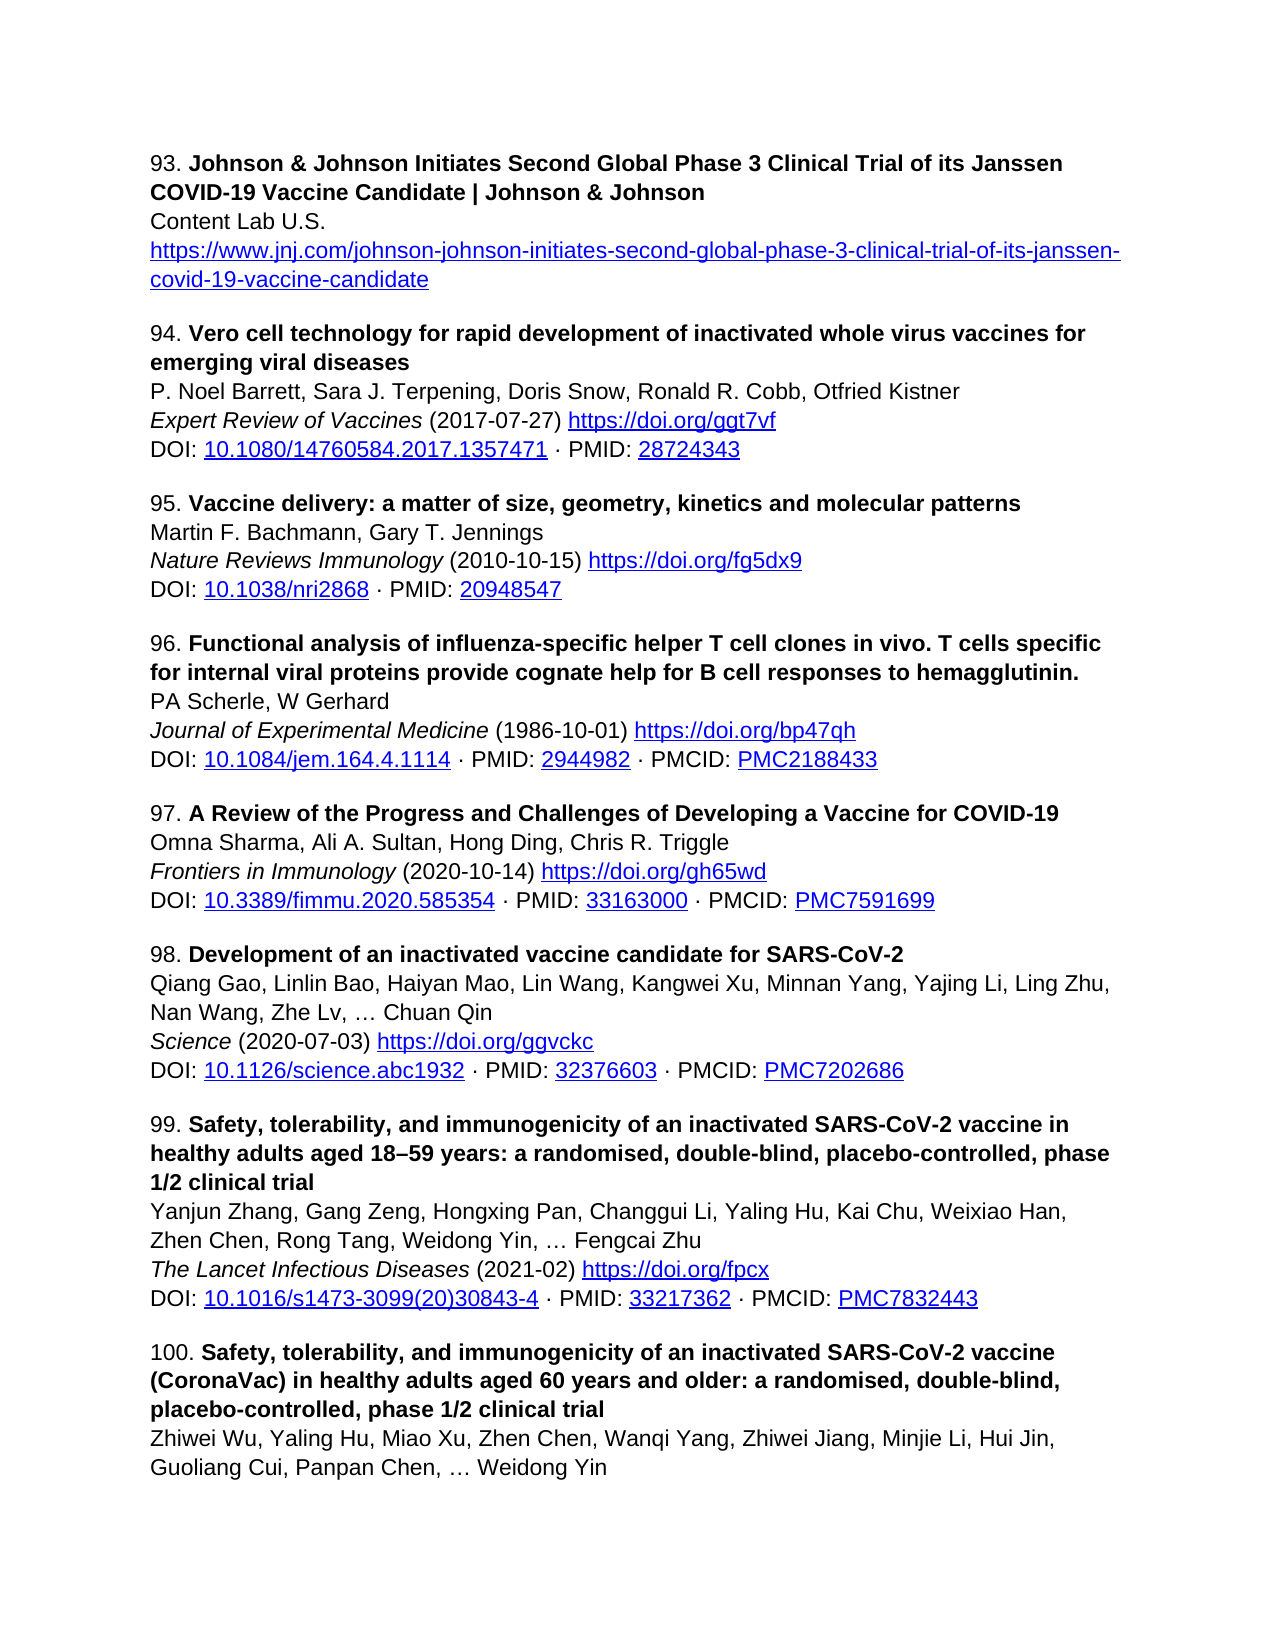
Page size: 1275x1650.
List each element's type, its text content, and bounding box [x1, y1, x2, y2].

text 93. Johnson & Johnson Initiates Second Global Phase 3 Clinical Trial of its Janssen COVID-19 Vaccine Candidate | Johnson & Johnson Content Lab U.S. https://www.jnj.com/johnson-johnson-initiates-second-global-phase-3-clinical-trial-of-its-janssen-covid-19-vaccine-candidate [150, 150, 1125, 292]
text 98. Development of an inactivated vaccine candidate for SARS-CoV-2 Qiang Gao, Linlin Bao, Haiyan Mao, Lin Wang, Kangwei Xu, Minnan Yang, Yajing Li, Ling Zhu, Nan Wang, Zhe Lv, … Chuan Qin Science (2020-07-03) https://doi.org/ggvckc DOI: 10.1126/science.abc1932 · PMID: 32376603 · PMCID: PMC7202686 [150, 941, 1125, 1083]
text 94. Vero cell technology for rapid development of inactivated whole virus vaccines for emerging viral diseases P. Noel Barrett, Sara J. Terpening, Doris Snow, Ronald R. Cobb, Otfried Kistner Expert Review of Vaccines (2017-07-27) https://doi.org/ggt7vf DOI: 10.1080/14760584.2017.1357471 · PMID: 28724343 [150, 320, 1125, 462]
text 99. Safety, tolerability, and immunogenicity of an inactivated SARS-CoV-2 vaccine in healthy adults aged 18–59 years: a randomised, double-blind, placebo-controlled, phase 1/2 clinical trial Yanjun Zhang, Gang Zeng, Hongxing Pan, Changgui Li, Yaling Hu, Kai Chu, Weixiao Han, Zhen Chen, Rong Tang, Weidong Yin, … Fengcai Zhu The Lancet Infectious Diseases (2021-02) https://doi.org/fpcx DOI: 10.1016/s1473-3099(20)30843-4 · PMID: 33217362 · PMCID: PMC7832443 [150, 1111, 1125, 1311]
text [150, 1338, 1125, 1481]
text 95. Vaccine delivery: a matter of size, geometry, kinetics and molecular patterns Martin F. Bachmann, Gary T. Jennings Nature Reviews Immunology (2010-10-15) https://doi.org/fg5dx9 DOI: 10.1038/nri2868 · PMID: 20948547 [150, 489, 1125, 603]
text 97. A Review of the Progress and Challenges of Developing a Vaccine for COVID-19 Omna Sharma, Ali A. Sultan, Hong Ding, Chris R. Triggle Frontiers in Immunology (2020-10-14) https://doi.org/gh65wd DOI: 10.3389/fimmu.2020.585354 · PMID: 33163000 · PMCID: PMC7591699 [150, 800, 1125, 913]
text 96. Functional analysis of influenza-specific helper T cell clones in vivo. T cells specific for internal viral proteins provide cognate help for B cell responses to hemagglutinin. PA Scherle, W Gerhard Journal of Experimental Medicine (1986-10-01) https://doi.org/bp47qh DOI: 10.1084/jem.164.4.1114 · PMID: 2944982 · PMCID: PMC2188433 [150, 630, 1125, 773]
